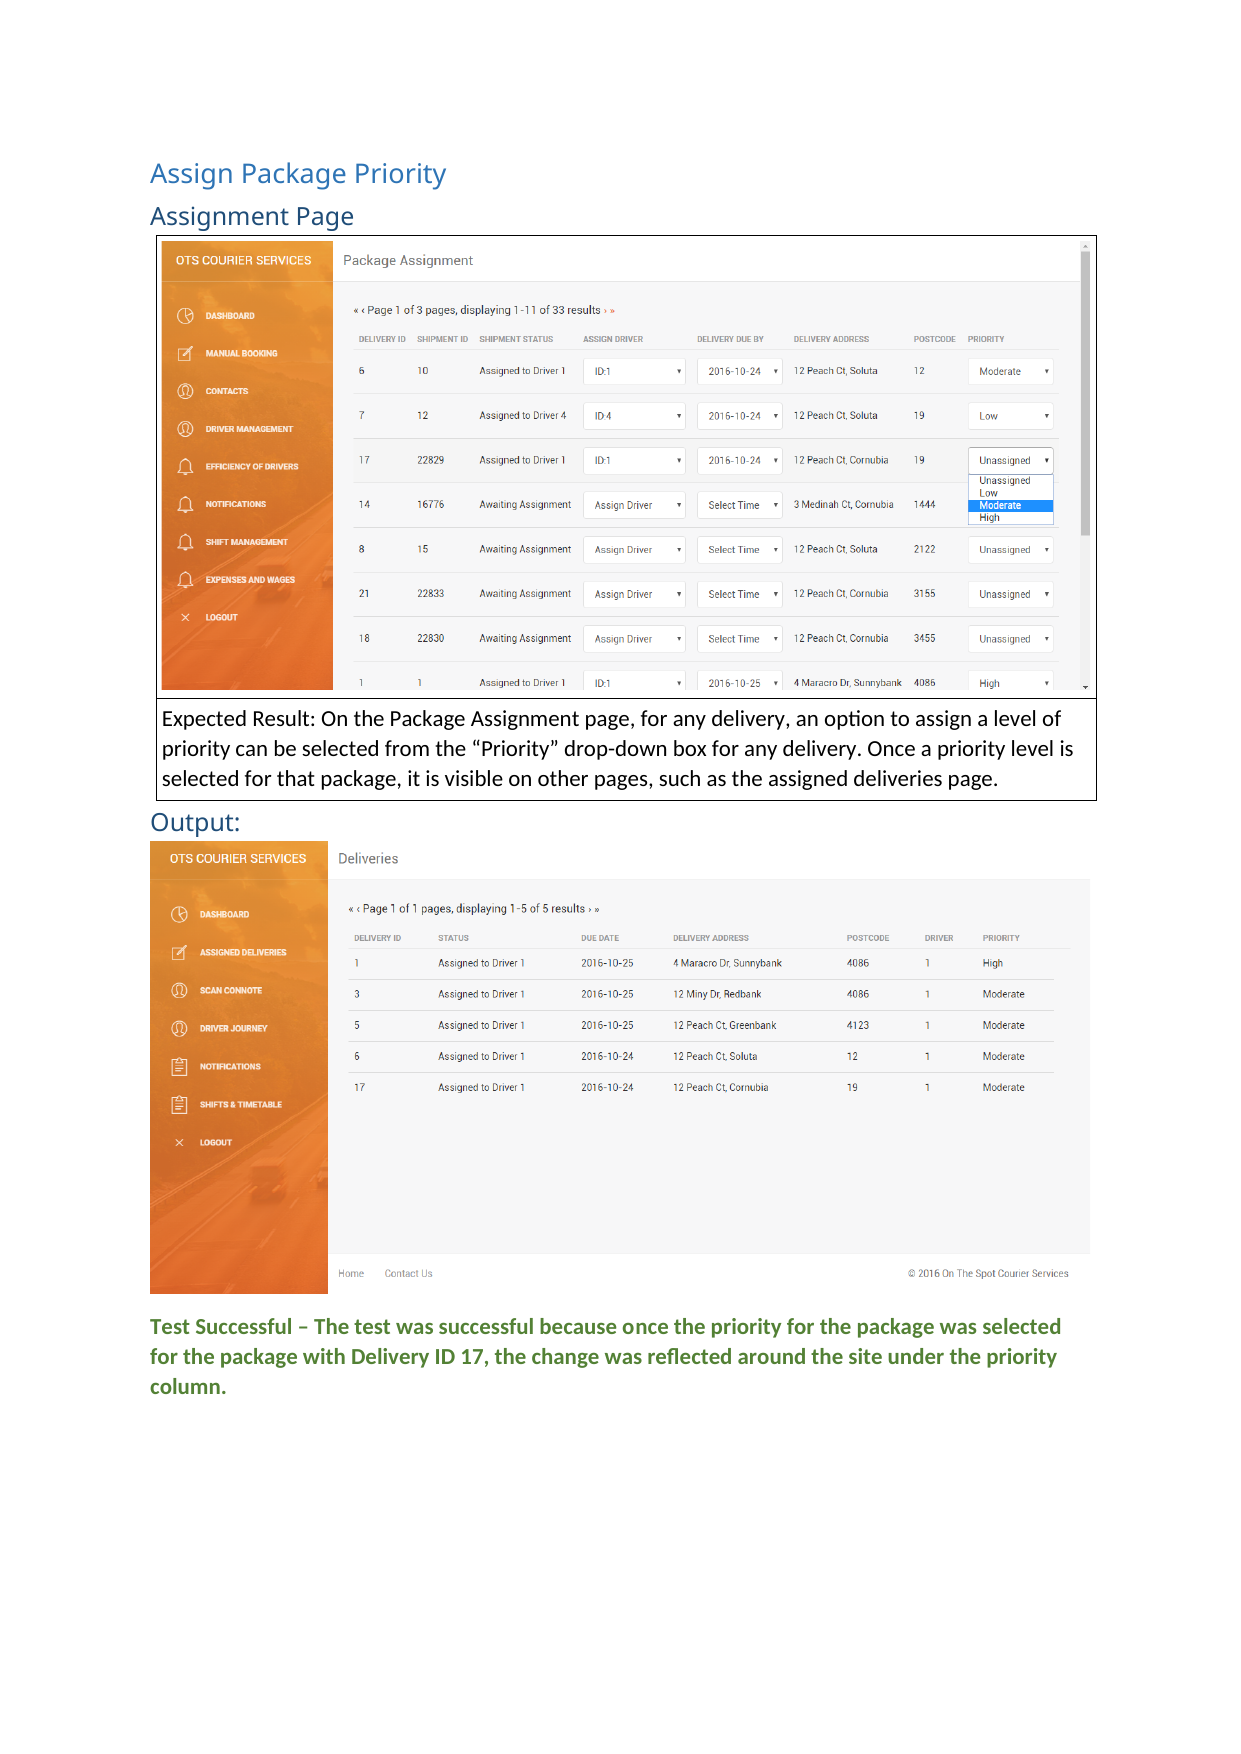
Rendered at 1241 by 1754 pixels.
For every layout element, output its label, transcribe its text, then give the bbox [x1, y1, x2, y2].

picture [161, 241, 1091, 690]
subtitle Output: [150, 805, 1090, 839]
table_cell Expected Result: On the Package Assignment page, for any delivery, an option to assign a level of priority can be selected from the “Priority” drop-down box for any delivery. Once a priority level is selected for that package, it is visible on other pages, such as the assigned deliveries page. [157, 699, 1096, 800]
subtitle Assignment Page [150, 198, 1090, 232]
picture [150, 841, 1091, 1294]
table_header [157, 236, 1096, 697]
subtitle Assign Package Priority [150, 154, 1090, 191]
text Test Successful – The test was successful because once the priority for the package was selected for the package with Delivery ID 17, the change was reflected around the site under the priority column. [150, 1312, 1090, 1401]
